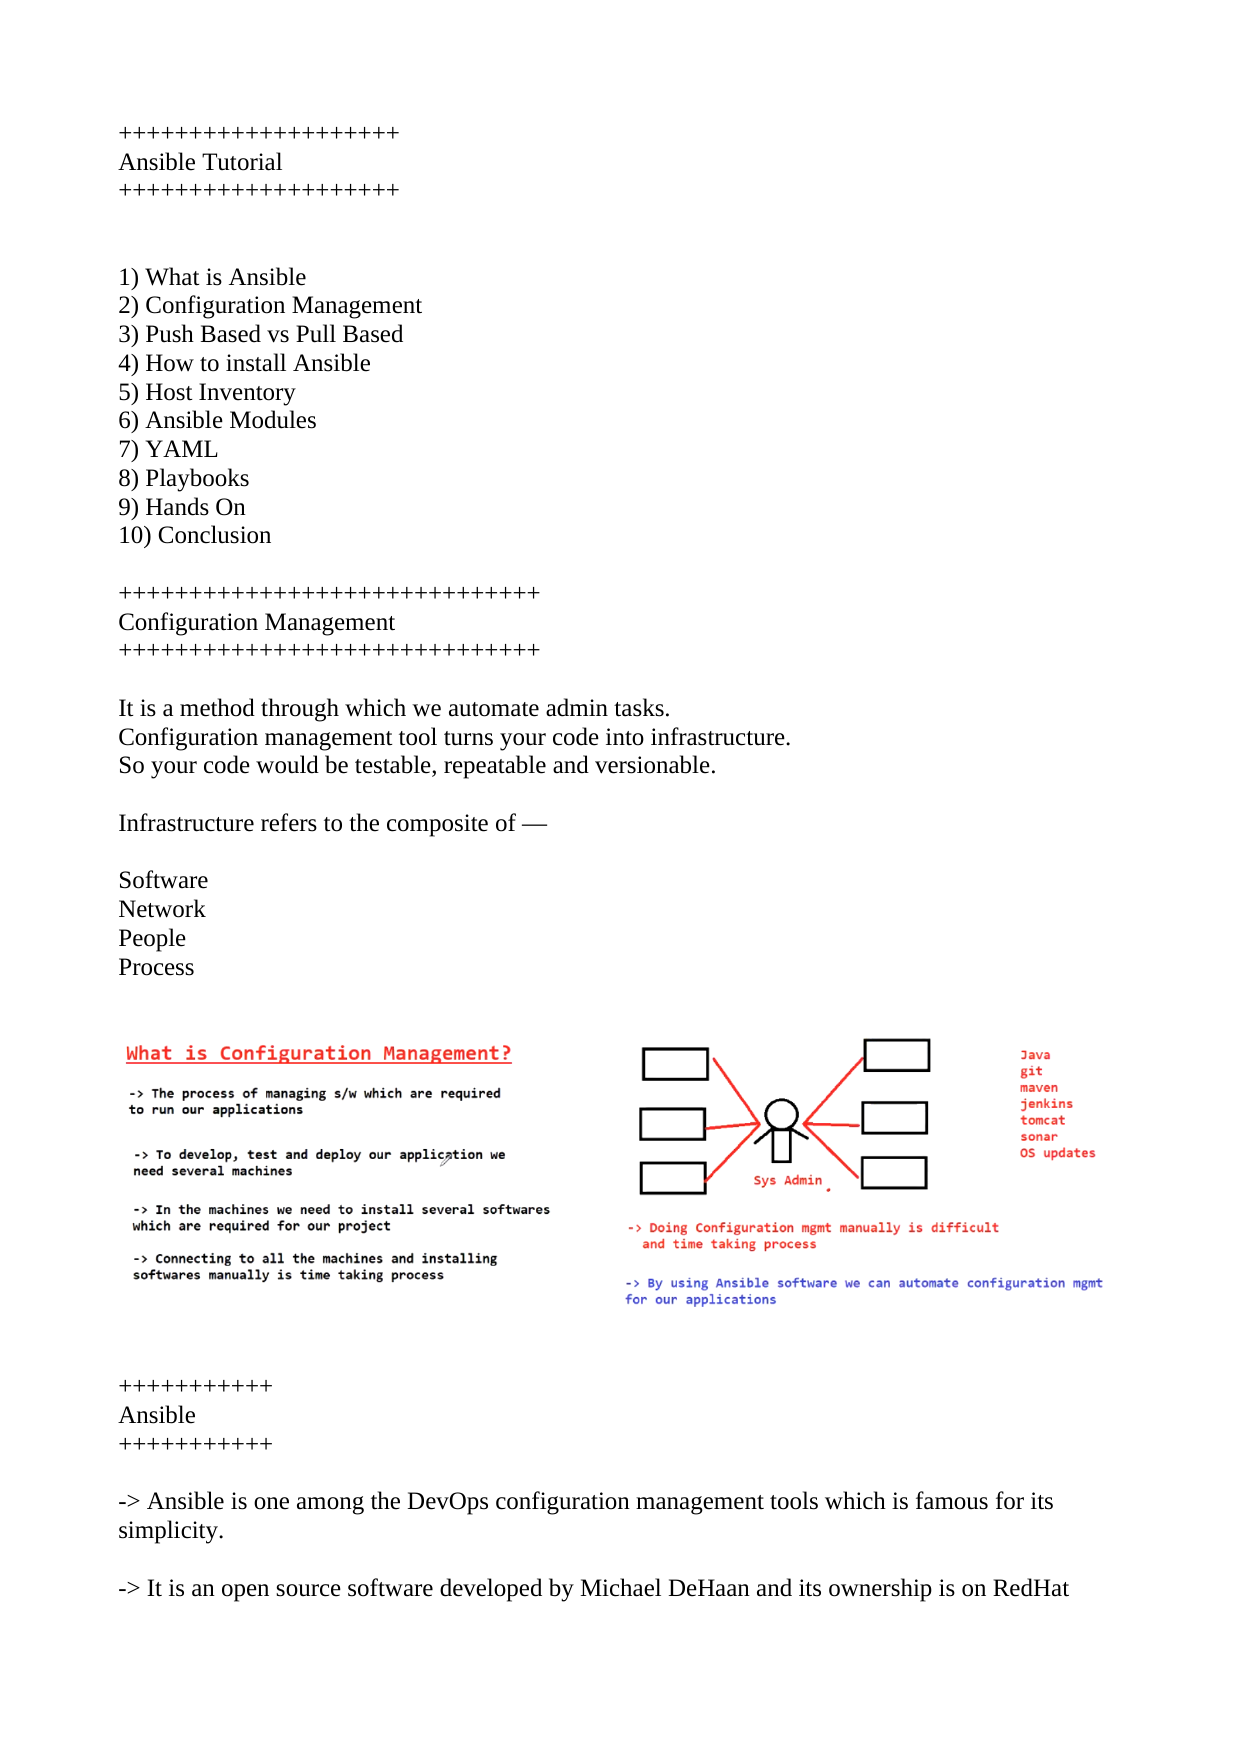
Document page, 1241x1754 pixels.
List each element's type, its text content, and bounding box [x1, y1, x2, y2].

text ++++++++++++++++++++ [118, 118, 1122, 147]
text Configuration Management [118, 607, 1122, 636]
text ++++++++++++++++++++++++++++++ [118, 578, 1122, 607]
text -> It is an open source software developed by Michael DeHaan and its ownership is on RedHat [118, 1573, 1122, 1601]
text People [118, 923, 1122, 952]
text +++++++++++ [118, 1371, 1122, 1400]
text 2) Configuration Management [118, 291, 1122, 319]
text ++++++++++++++++++++ [118, 176, 1122, 204]
text Software [118, 866, 1122, 894]
text 10) Conclusion [118, 521, 1122, 549]
text Process [118, 952, 1122, 981]
text 6) Ansible Modules [118, 406, 1122, 434]
text ++++++++++++++++++++++++++++++ [118, 636, 1122, 664]
text 1) What is Ansible [118, 262, 1122, 291]
text Ansible Tutorial [118, 147, 1122, 176]
text 4) How to install Ansible [118, 348, 1122, 377]
text 8) Playbooks [118, 463, 1122, 492]
text -> Ansible is one among the DevOps configuration management tools which is famous for its simplicity. [118, 1486, 1122, 1544]
text Network [118, 894, 1122, 923]
text Configuration management tool turns your code into infrastructure. [118, 722, 1122, 751]
text +++++++++++ [118, 1429, 1122, 1458]
picture [118, 1030, 1123, 1314]
text 3) Push Based vs Pull Based [118, 319, 1122, 348]
text 7) YAML [118, 434, 1122, 463]
text 9) Hands On [118, 492, 1122, 521]
text Ansible [118, 1400, 1122, 1429]
text 5) Host Inventory [118, 377, 1122, 406]
text So your code would be testable, repeatable and versionable. [118, 751, 1122, 779]
text It is a method through which we automate admin tasks. [118, 693, 1122, 722]
text Infrastructure refers to the composite of — [118, 808, 1122, 837]
